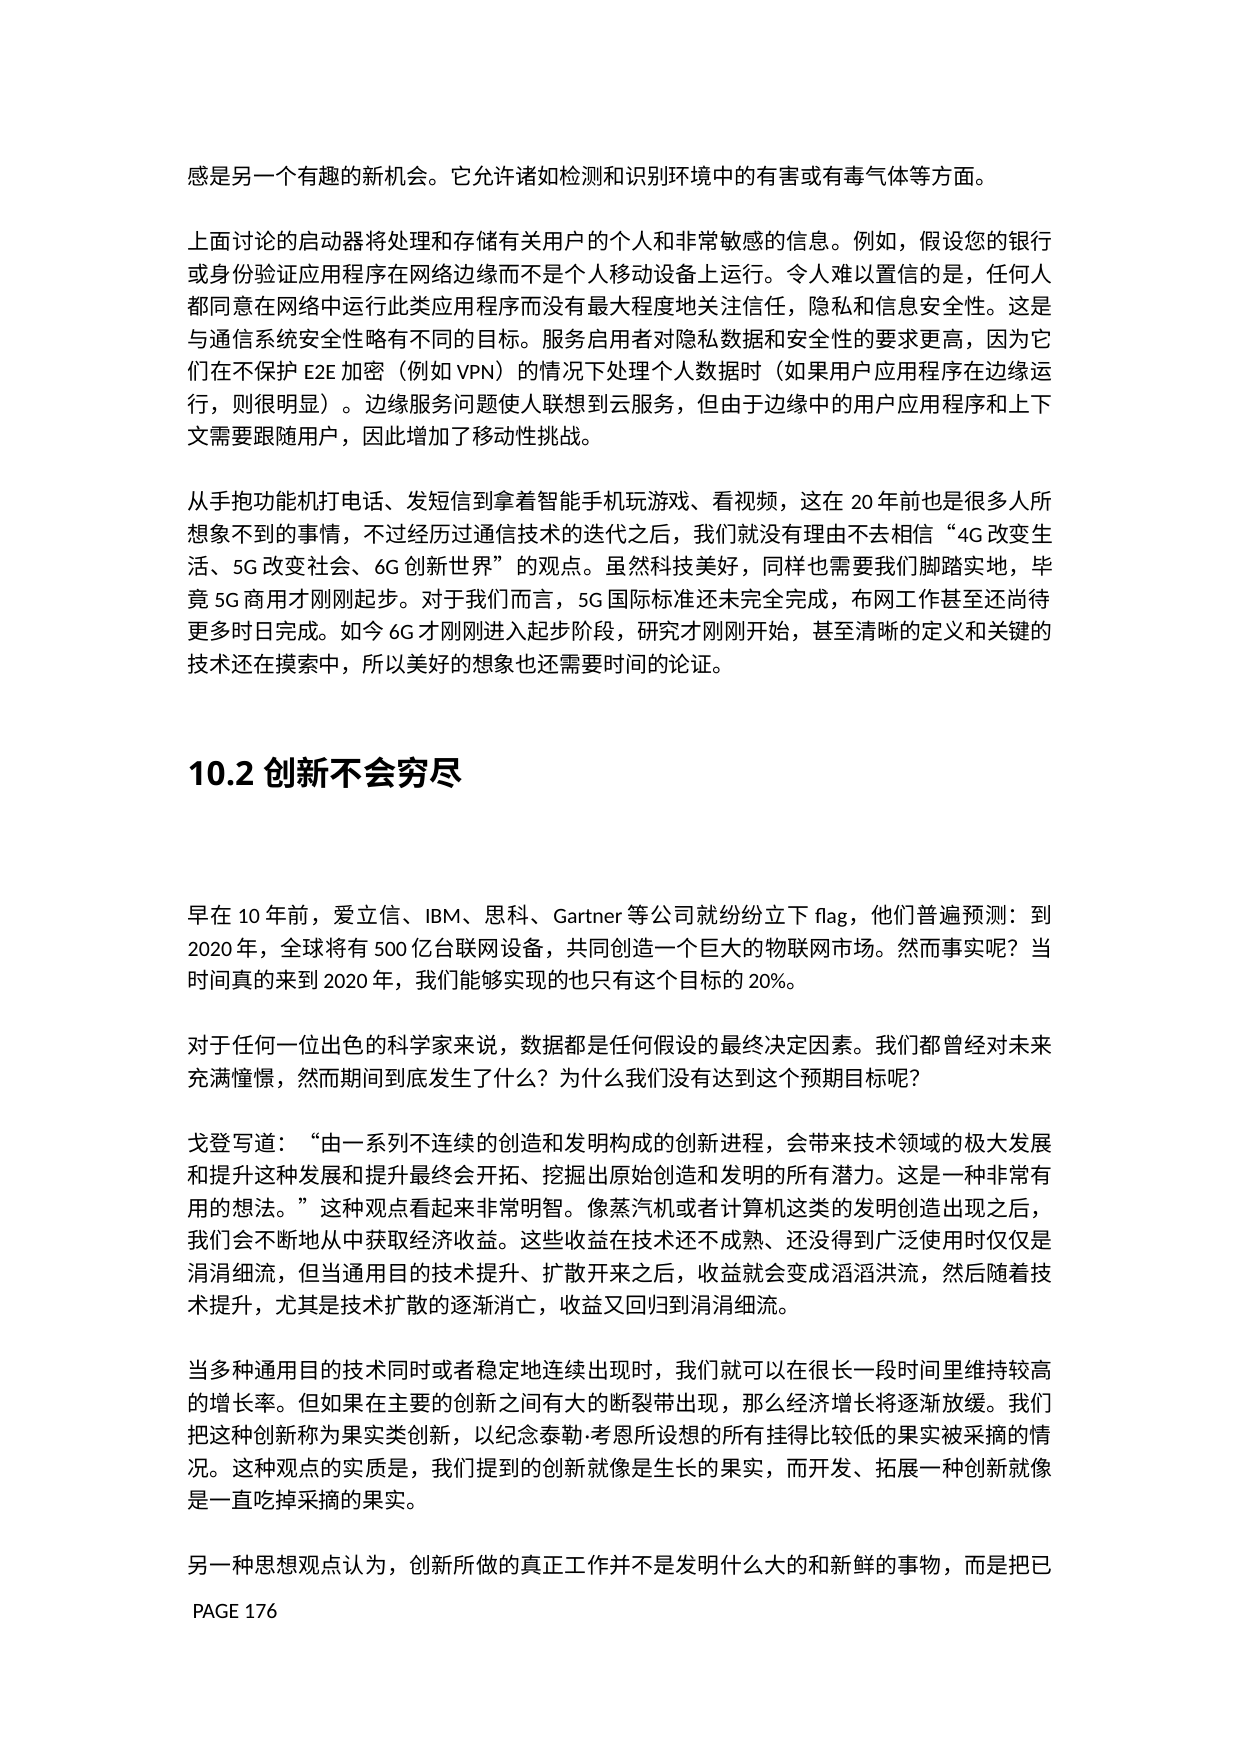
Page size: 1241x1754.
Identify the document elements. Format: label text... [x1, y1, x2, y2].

text 早在10年前，爱立信、IBM、思科、Gartner等公司就纷纷立下flag，他们普遍预测：到2020年，全球将有500亿台联网设备，共同创造一个巨大的物联网市场。然而事实呢？当时间真的来到2020年，我们能够实现的也只有这个目标的20%。 [187, 898, 1053, 996]
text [187, 1548, 1053, 1581]
text 当多种通用目的技术同时或者稳定地连续出现时，我们就可以在很长一段时间里维持较高的增长率。但如果在主要的创新之间有大的断裂带出现，那么经济增长将逐渐放缓。我们把这种创新称为果实类创新，以纪念泰勒·考恩所设想的所有挂得比较低的果实被采摘的情况。这种观点的实质是，我们提到的创新就像是生长的果实，而开发、拓展一种创新就像是一直吃掉采摘的果实。 [187, 1353, 1053, 1516]
text 戈登写道：“由一系列不连续的创造和发明构成的创新进程，会带来技术领域的极大发展和提升这种发展和提升最终会开拓、挖掘出原始创造和发明的所有潜力。这是一种非常有用的想法。”这种观点看起来非常明智。像蒸汽机或者计算机这类的发明创造出现之后，我们会不断地从中获取经济收益。这些收益在技术还不成熟、还没得到广泛使用时仅仅是涓涓细流，但当通用目的技术提升、扩散开来之后，收益就会变成滔滔洪流，然后随着技术提升，尤其是技术扩散的逐渐消亡，收益又回归到涓涓细流。 [187, 1126, 1053, 1321]
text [187, 159, 1053, 191]
text 对于任何一位出色的科学家来说，数据都是任何假设的最终决定因素。我们都曾经对未来充满憧憬，然而期间到底发生了什么？为什么我们没有达到这个预期目标呢？ [187, 1028, 1053, 1093]
subtitle 10.2 创新不会穷尽 [187, 738, 1053, 803]
text 从手抱功能机打电话、发短信到拿着智能手机玩游戏、看视频，这在20年前也是很多人所想象不到的事情，不过经历过通信技术的迭代之后，我们就没有理由不去相信“4G改变生活、5G改变社会、6G创新世界”的观点。虽然科技美好，同样也需要我们脚踏实地，毕竟5G商用才刚刚起步。对于我们而言，5G国际标准还未完全完成，布网工作甚至还尚待更多时日完成。如今6G才刚刚进入起步阶段，研究才刚刚开始，甚至清晰的定义和关键的技术还在摸索中，所以美好的想象也还需要时间的论证。 [187, 484, 1053, 679]
text 上面讨论的启动器将处理和存储有关用户的个人和非常敏感的信息。例如，假设您的银行或身份验证应用程序在网络边缘而不是个人移动设备上运行。令人难以置信的是，任何人都同意在网络中运行此类应用程序而没有最大程度地关注信任，隐私和信息安全性。这是与通信系统安全性略有不同的目标。服务启用者对隐私数据和安全性的要求更高，因为它们在不保护E2E加密（例如VPN）的情况下处理个人数据时（如果用户应用程序在边缘运行，则很明显）。边缘服务问题使人联想到云服务，但由于边缘中的用户应用程序和上下文需要跟随用户，因此增加了移动性挑战。 [187, 224, 1053, 451]
